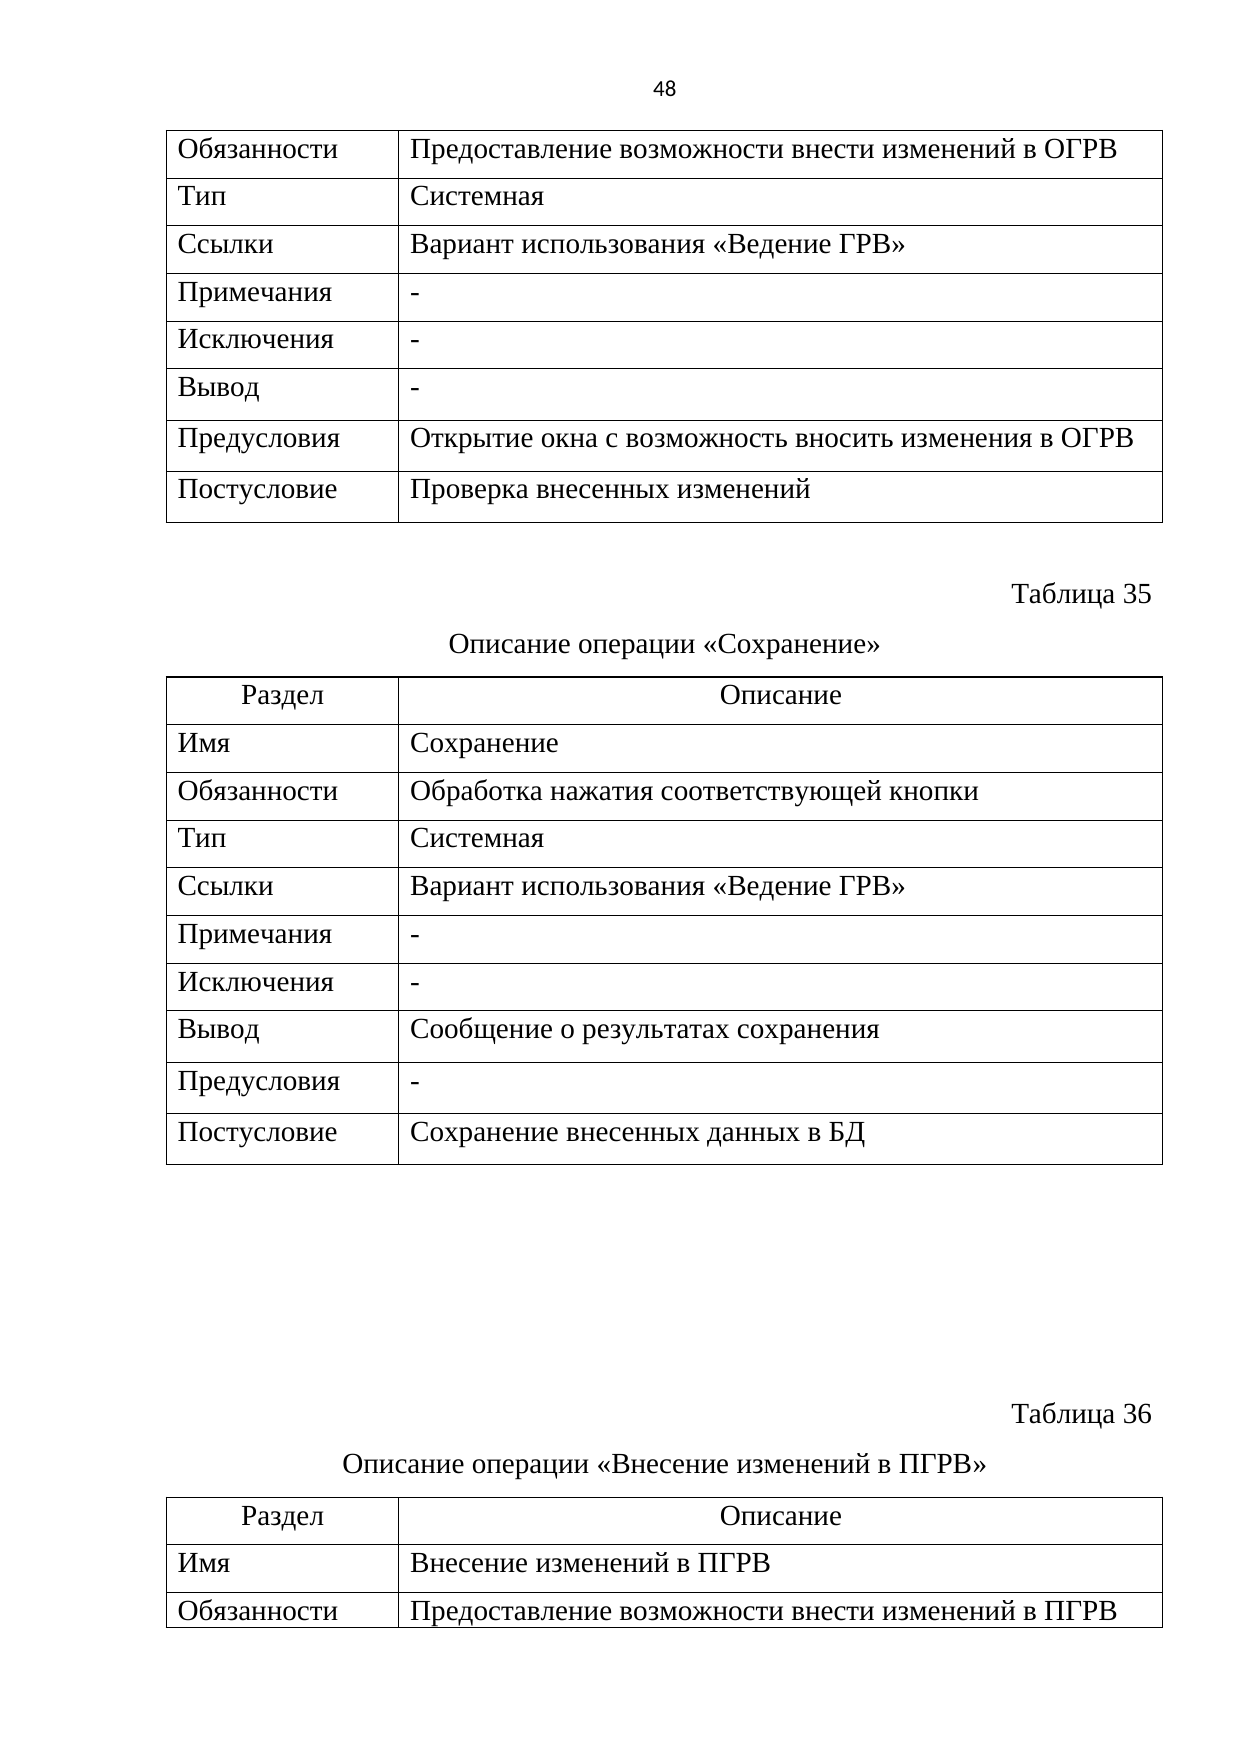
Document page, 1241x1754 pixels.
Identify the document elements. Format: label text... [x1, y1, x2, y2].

table_cell Внесение изменений в ПГРВ [399, 1545, 1162, 1592]
table_cell Обязанности [167, 1593, 398, 1627]
table_cell Исключения [167, 322, 398, 368]
table_cell Обязанности [167, 131, 398, 177]
table_cell Системная [399, 179, 1162, 225]
table_cell Предусловия [167, 421, 398, 471]
table_cell Обязанности [167, 773, 398, 819]
text Описание операции «Сохранение» [177, 626, 1152, 660]
table_cell Вывод [167, 1011, 398, 1062]
table_cell - [399, 322, 1162, 368]
table_cell - [399, 274, 1162, 321]
table_cell Предоставление возможности внести изменений в ОГРВ [399, 131, 1162, 177]
table_cell - [399, 964, 1162, 1010]
table_cell Исключения [167, 964, 398, 1010]
text Описание операции «Внесение изменений в ПГРВ» [177, 1446, 1152, 1480]
table_cell Системная [399, 821, 1162, 867]
table_cell Примечания [167, 274, 398, 321]
table_cell Постусловие [167, 1114, 398, 1164]
table_cell Вариант использования «Ведение ГРВ» [399, 868, 1162, 915]
table_cell Открытие окна с возможность вносить изменения в ОГРВ [399, 421, 1162, 471]
table_header Раздел [167, 678, 398, 724]
table_cell Предусловия [167, 1063, 398, 1113]
table_cell Постусловие [167, 472, 398, 522]
table_header Описание [399, 1498, 1162, 1544]
table_cell Обработка нажатия соответствующей кнопки [399, 773, 1162, 819]
table_cell Сохранение внесенных данных в БД [399, 1114, 1162, 1164]
text Таблица 35 [177, 576, 1152, 609]
table_cell - [399, 1063, 1162, 1113]
table_cell - [399, 916, 1162, 963]
table_cell Примечания [167, 916, 398, 963]
table_cell Имя [167, 725, 398, 772]
table_cell Имя [167, 1545, 398, 1592]
table_header Описание [399, 678, 1162, 724]
table_cell Проверка внесенных изменений [399, 472, 1162, 522]
table_cell Тип [167, 179, 398, 225]
table_cell Сохранение [399, 725, 1162, 772]
table_cell Сообщение о результатах сохранения [399, 1011, 1162, 1062]
table_cell Вариант использования «Ведение ГРВ» [399, 226, 1162, 273]
table_header Раздел [167, 1498, 398, 1544]
table_cell Ссылки [167, 226, 398, 273]
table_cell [399, 1593, 1162, 1627]
table_cell Тип [167, 821, 398, 867]
table_cell - [399, 369, 1162, 419]
table_cell Вывод [167, 369, 398, 419]
table_cell Ссылки [167, 868, 398, 915]
text Таблица 36 [177, 1396, 1152, 1429]
